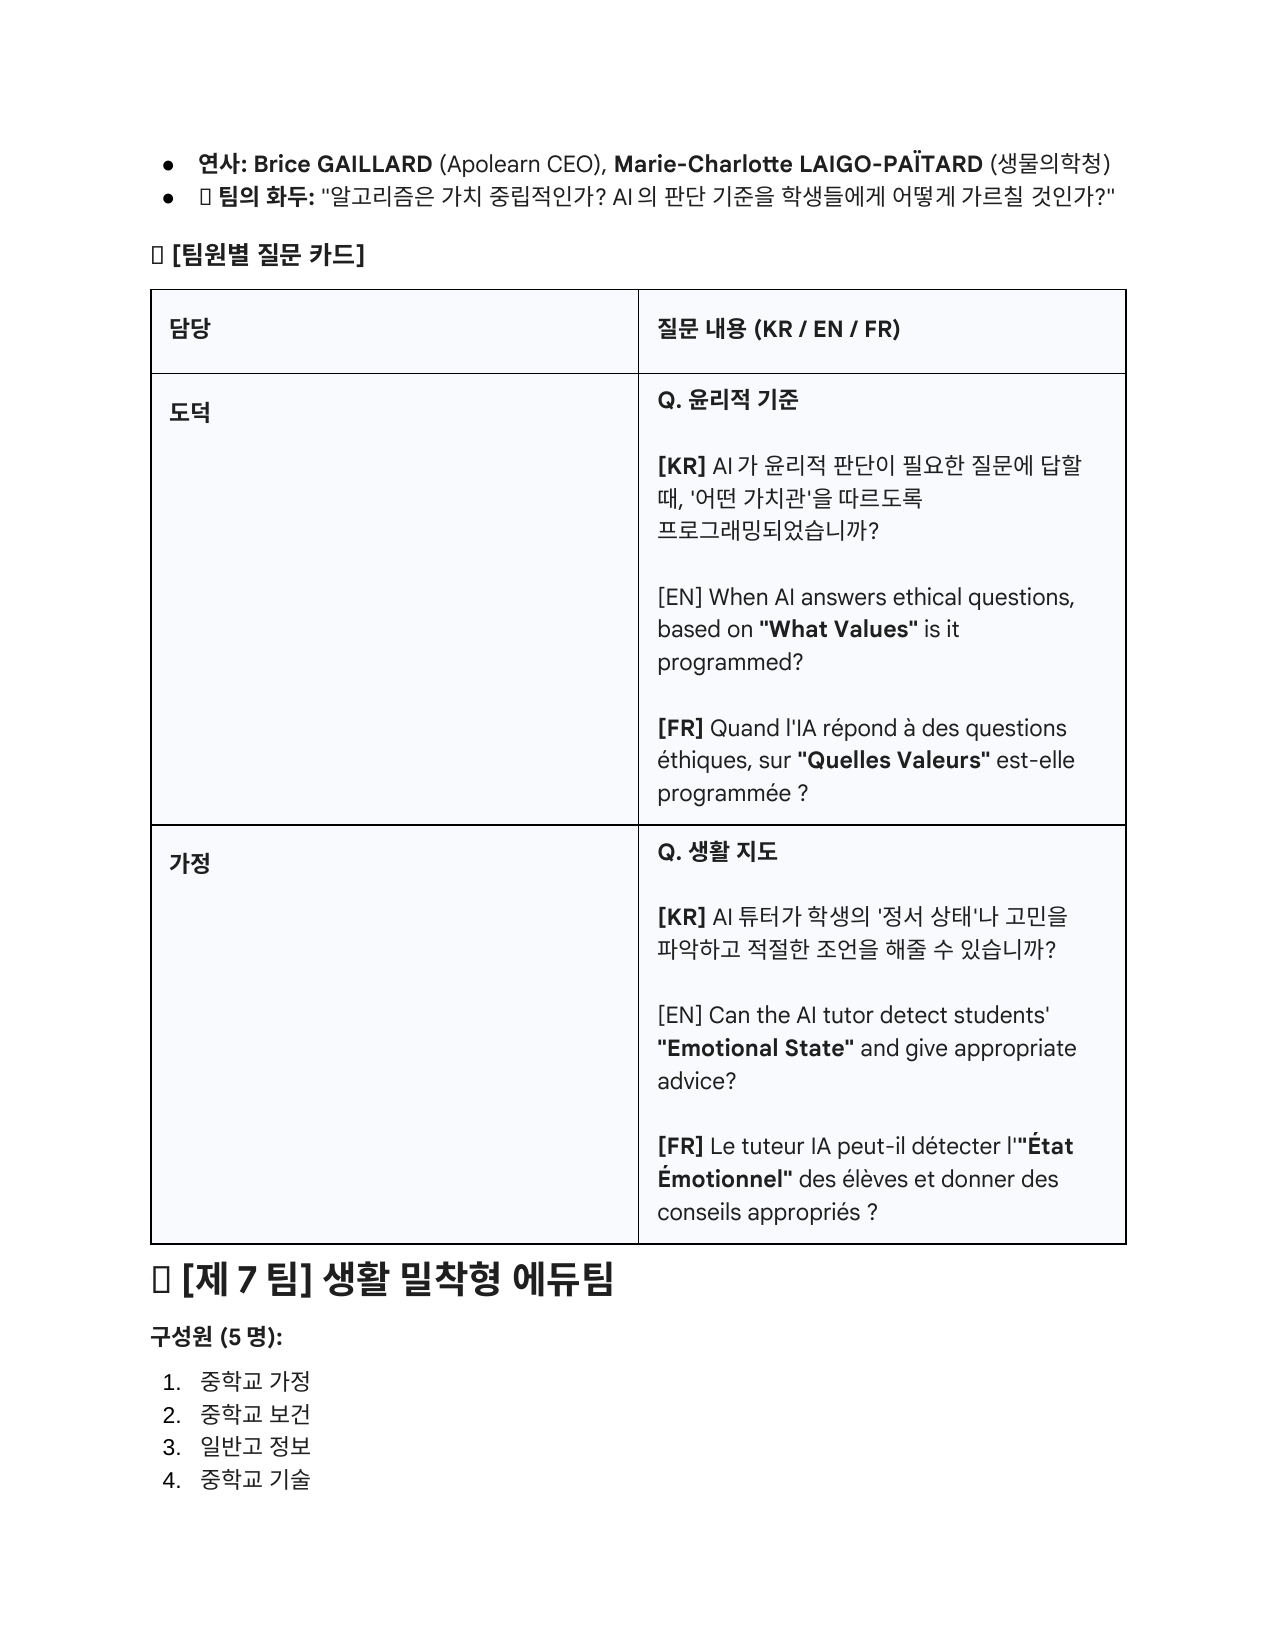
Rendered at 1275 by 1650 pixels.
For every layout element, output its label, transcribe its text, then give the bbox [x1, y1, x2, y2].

table_header 질문 내용 (KR / EN / FR) [639, 290, 1125, 373]
list 중학교 기술 [162, 1466, 1125, 1495]
list 💡 팀의 화두: "알고리즘은 가치 중립적인가? AI의 판단 기준을 학생들에게 어떻게 가르칠 것인가?" [161, 183, 1125, 211]
table_cell Q. 윤리적 기준 [KR] AI가 윤리적 판단이 필요한 질문에 답할 때, '어떤 가치관'을 따르도록 프로그래밍되었습니까? [EN] When AI answers ethical questions, based on "What Values" is it programmed? [FR] Quand l'IA répond à des questions éthiques, sur "Quelles Valeurs" est-elle programmée ? [639, 374, 1125, 824]
subtitle 🚩 [제7팀] 생활 밀착형 에듀팀 [150, 1257, 1125, 1304]
table_cell Q. 생활 지도 [KR] AI 튜터가 학생의 '정서 상태'나 고민을 파악하고 적절한 조언을 해줄 수 있습니까? [EN] Can the AI tutor detect students' "Emotional State" and give appropriate advice? [FR] Le tuteur IA peut-il détecter l'"État Émotionnel" des élèves et donner des conseils appropriés ? [639, 826, 1125, 1243]
table_cell 가정 [152, 826, 638, 1243]
table_cell 도덕 [152, 374, 638, 824]
text 구성원 (5명): [150, 1323, 1125, 1352]
list 중학교 보건 [162, 1401, 1125, 1429]
list 중학교 가정 [162, 1368, 1125, 1397]
subtitle 📱 [팀원별 질문 카드] [150, 240, 1125, 272]
list 연사: Brice GAILLARD (Apolearn CEO), Marie-Charlotte LAIGO-PAÏTARD (생물의학청) [161, 150, 1125, 179]
table_header 담당 [152, 290, 638, 373]
list 일반고 정보 [162, 1433, 1125, 1462]
